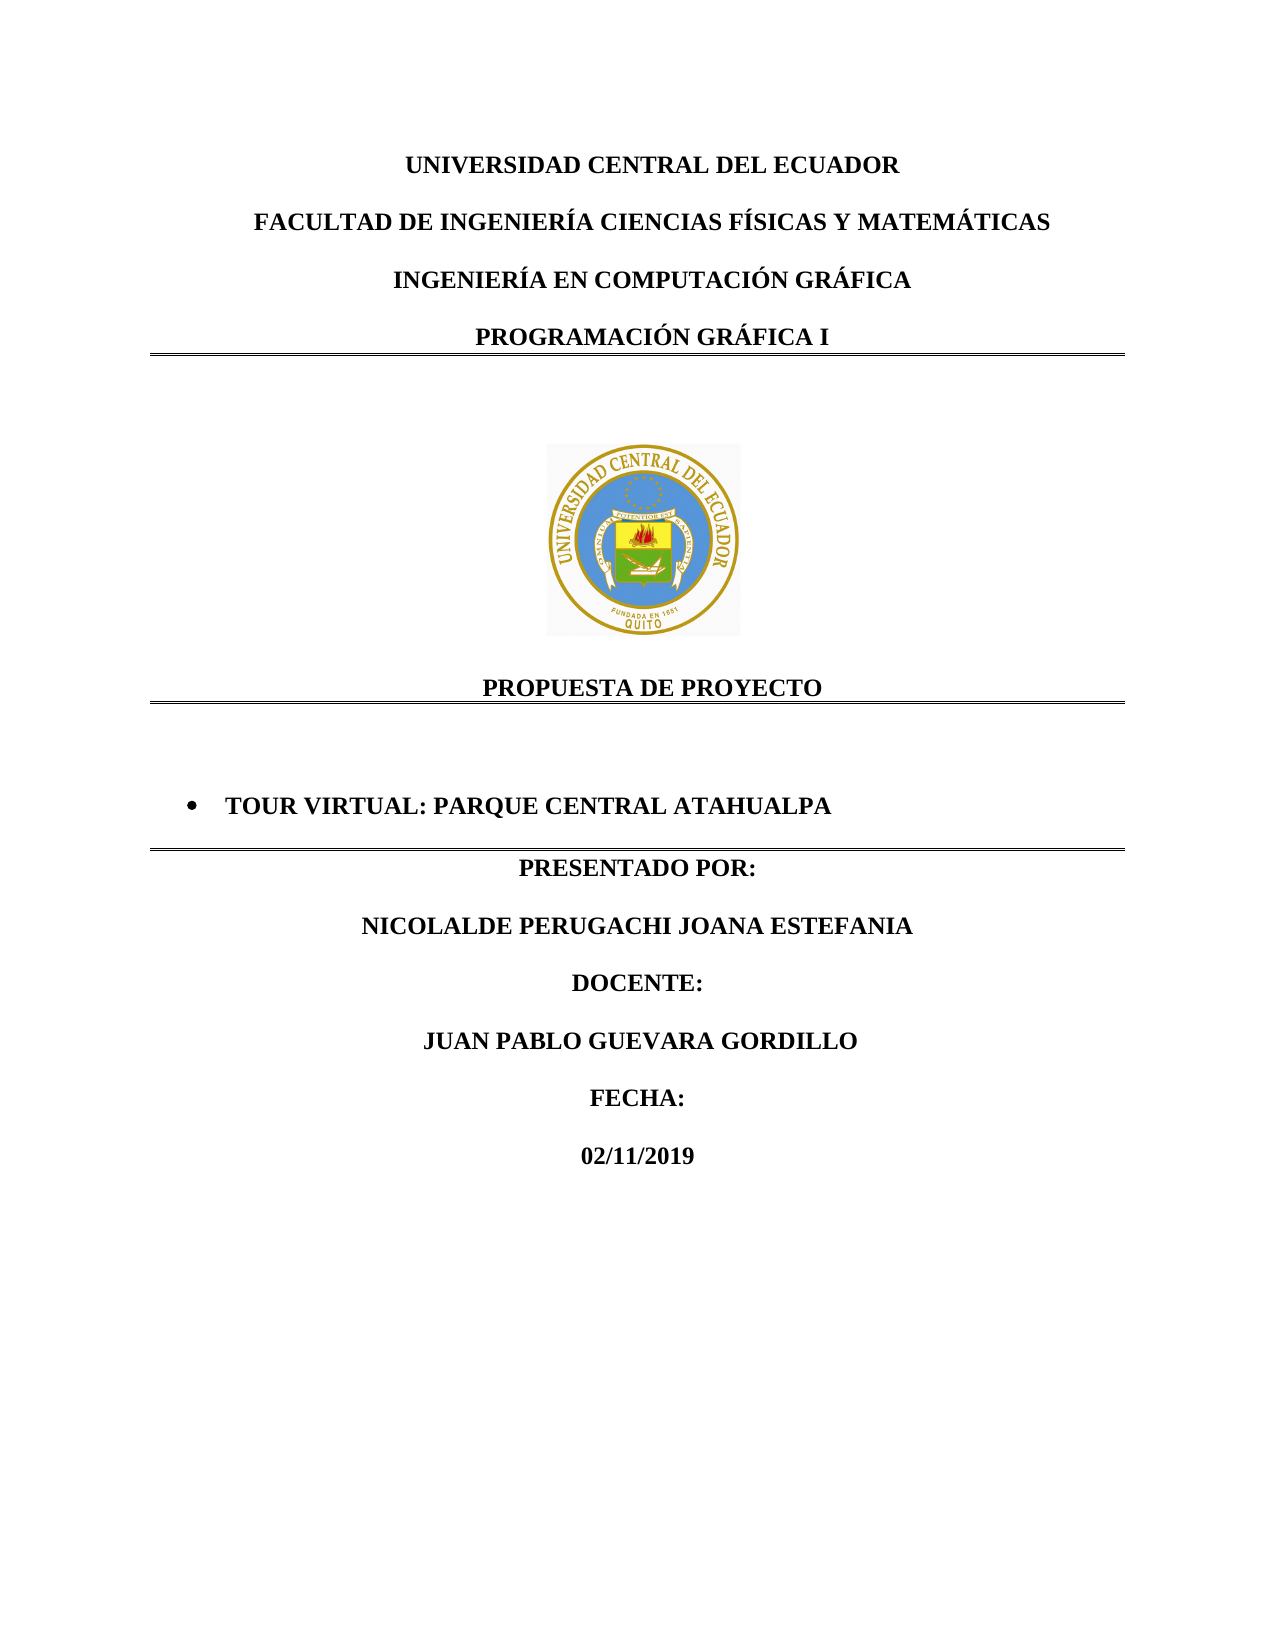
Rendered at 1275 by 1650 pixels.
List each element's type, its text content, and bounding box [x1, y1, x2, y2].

text FECHA: [150, 1078, 1125, 1112]
text JUAN PABLO GUEVARA GORDILLO [150, 1021, 1125, 1055]
text PROPUESTA DE PROYECTO [150, 673, 1125, 701]
text INGENIERÍA EN COMPUTACIÓN GRÁFICA [150, 265, 1125, 294]
text 02/11/2019 [150, 1136, 1125, 1170]
picture [546, 443, 741, 636]
text PROGRAMACIÓN GRÁFICA I [150, 322, 1125, 353]
list TOUR VIRTUAL: PARQUE CENTRAL ATAHUALPA [187, 791, 1125, 819]
text FACULTAD DE INGENIERÍA CIENCIAS FÍSICAS Y MATEMÁTICAS [150, 207, 1125, 236]
text DOCENTE: [150, 963, 1125, 997]
text UNIVERSIDAD CENTRAL DEL ECUADOR [150, 150, 1125, 179]
text PRESENTADO POR: [150, 851, 1125, 882]
text NICOLALDE PERUGACHI JOANA ESTEFANIA [150, 906, 1125, 940]
